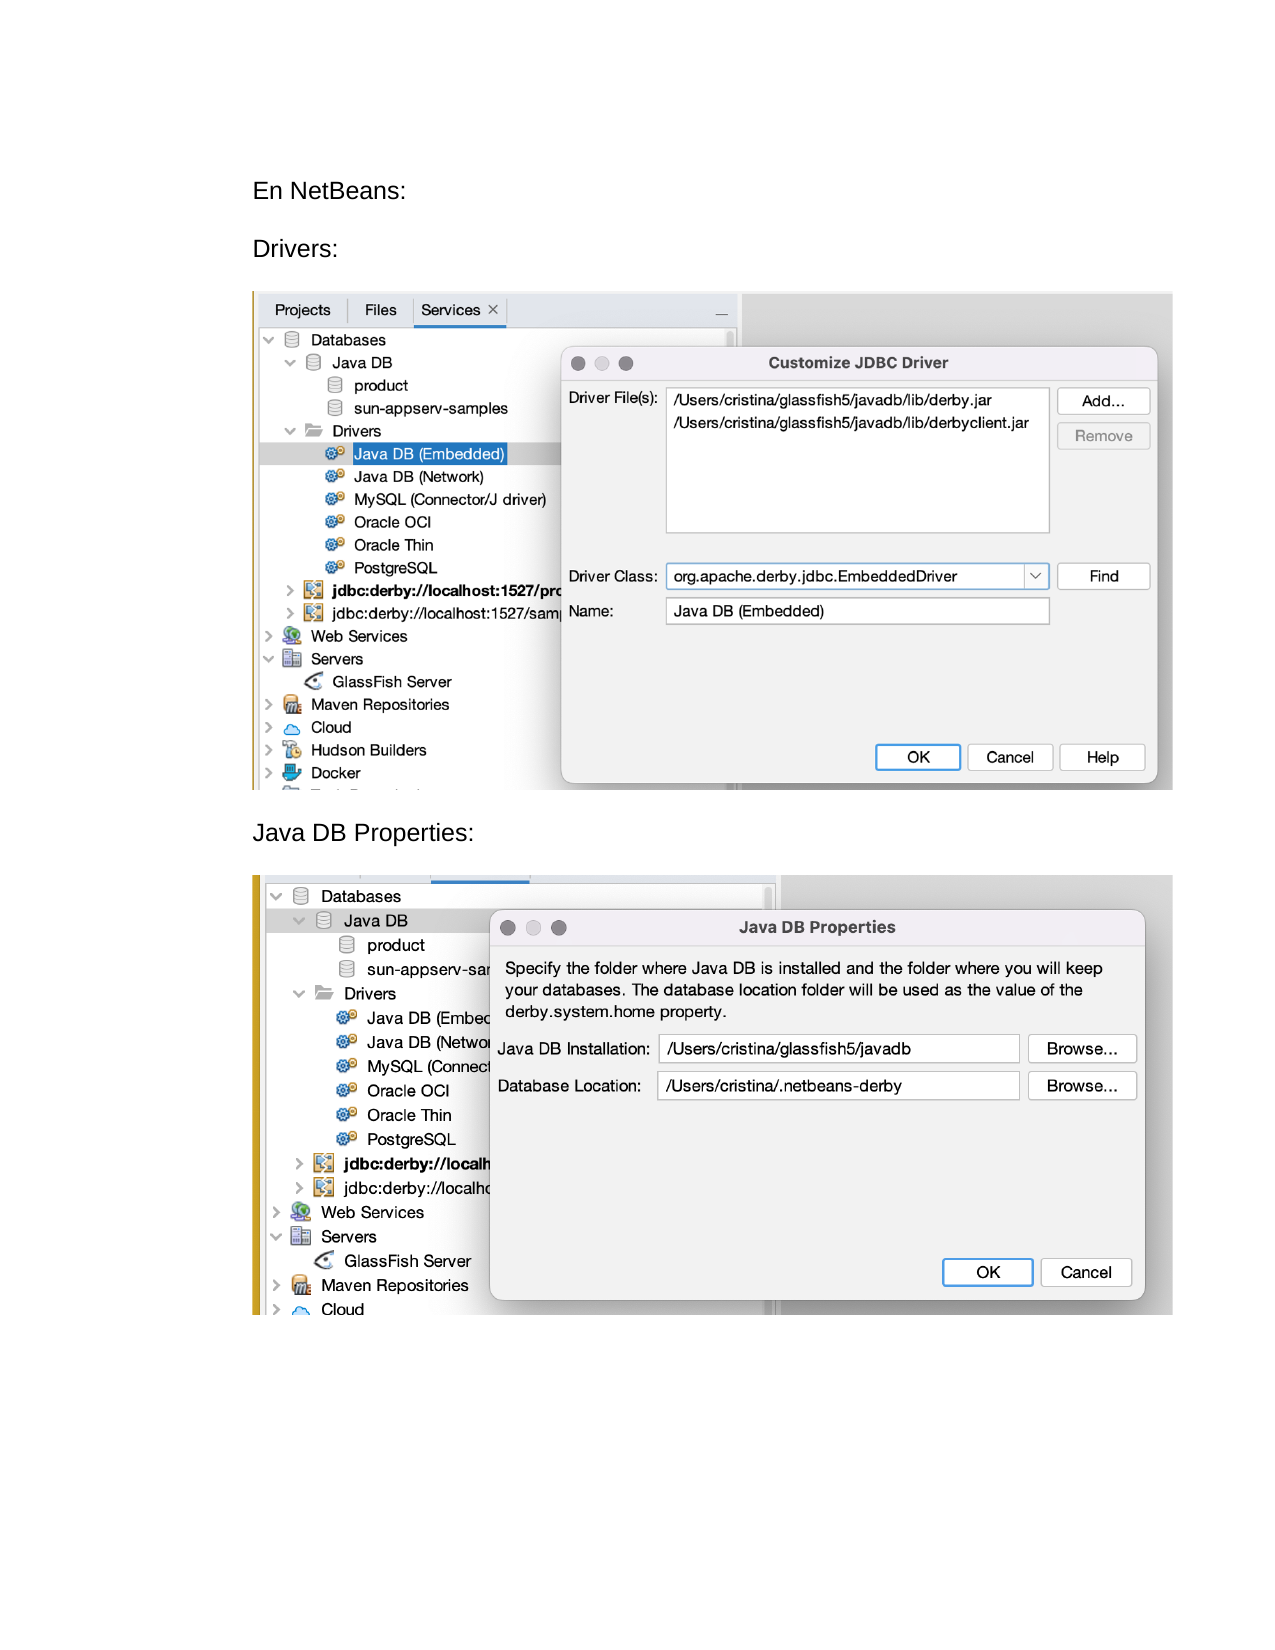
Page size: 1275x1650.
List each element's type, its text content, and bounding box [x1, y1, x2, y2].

text En NetBeans: [252, 176, 1098, 205]
picture [252, 875, 1173, 1315]
text Drivers: [252, 234, 1098, 263]
picture [252, 291, 1173, 790]
text Java DB Properties: [252, 818, 1098, 847]
